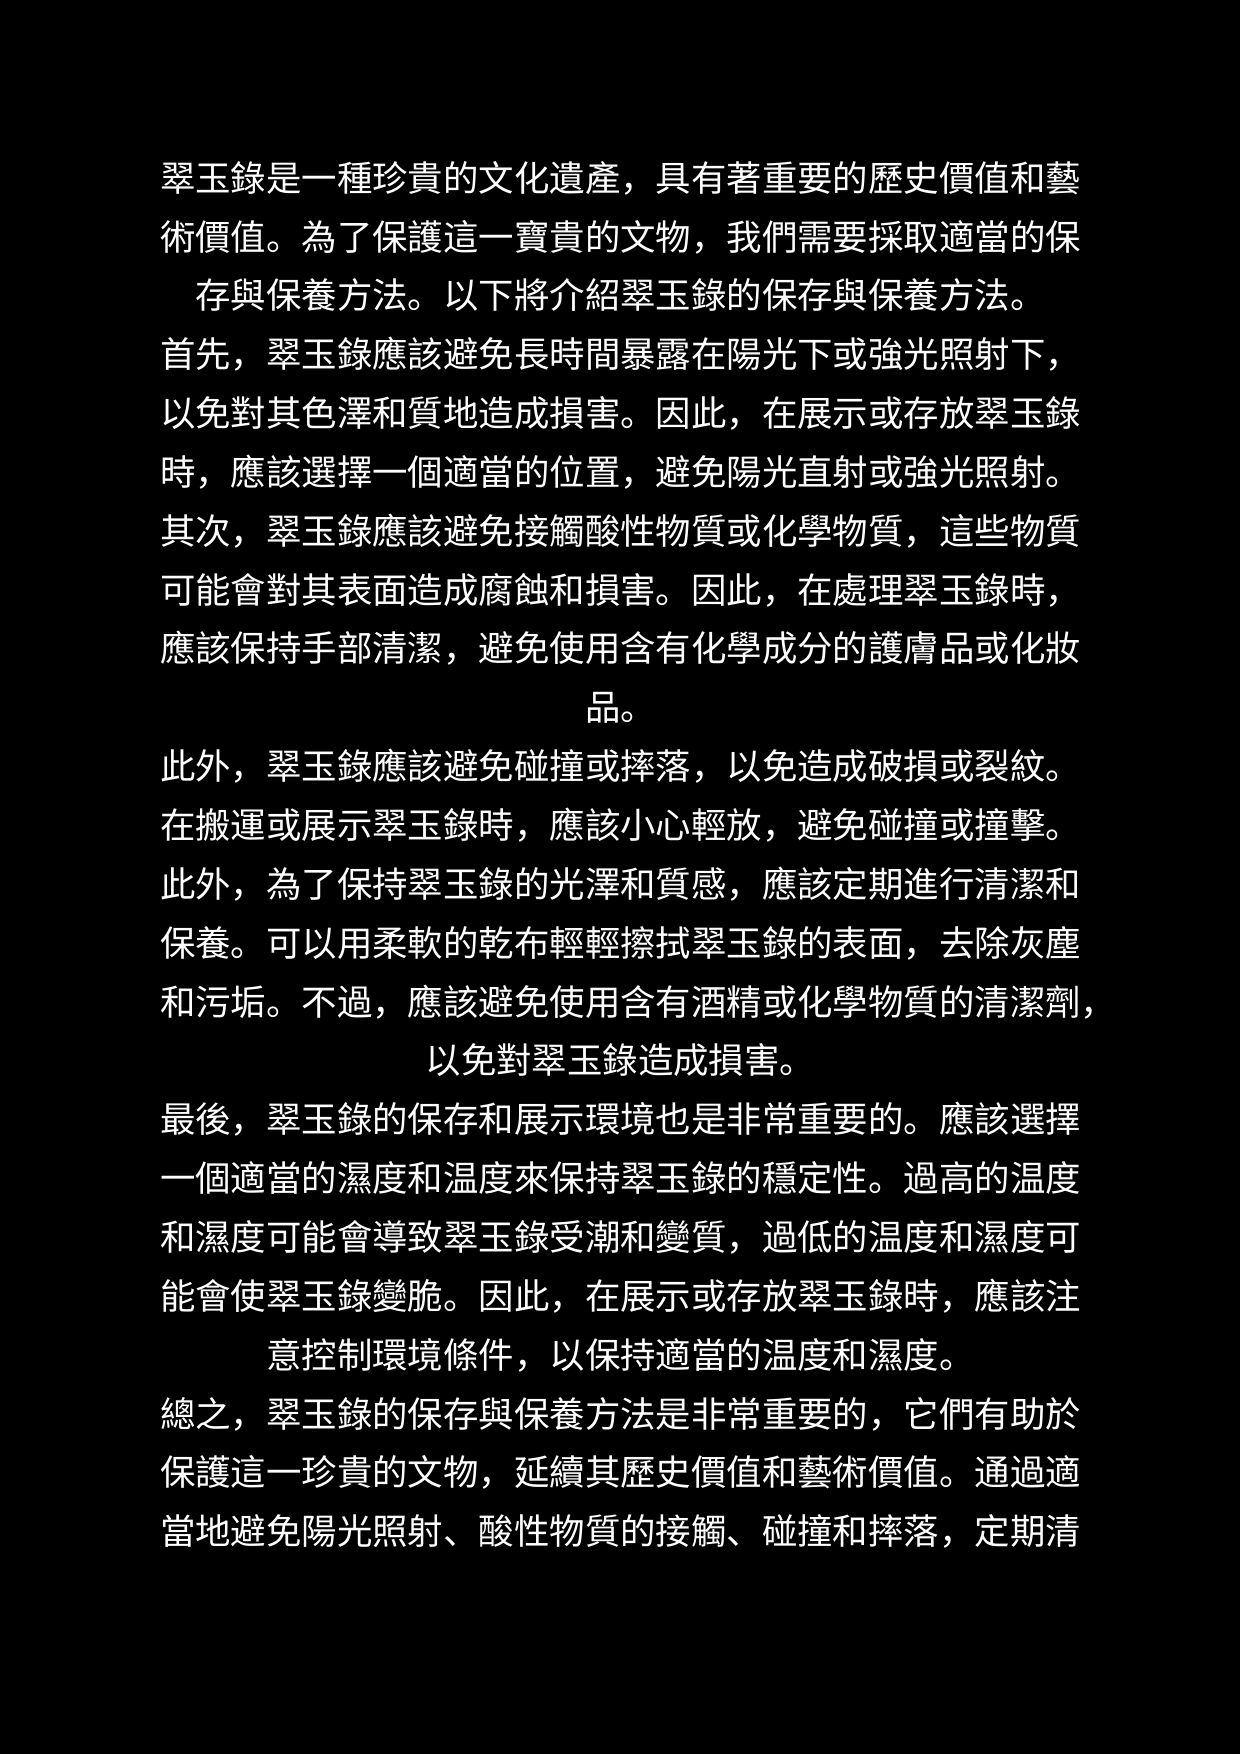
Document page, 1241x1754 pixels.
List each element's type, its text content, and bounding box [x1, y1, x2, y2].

text 首先，翠玉錄應該避免長時間暴露在陽光下或強光照射下，以免對其色澤和質地造成損害。因此，在展示或存放翠玉錄時，應該選擇一個適當的位置，避免陽光直射或強光照射。 [150, 327, 1090, 496]
text 此外，為了保持翠玉錄的光澤和質感，應該定期進行清潔和保養。可以用柔軟的乾布輕輕擦拭翠玉錄的表面，去除灰塵和污垢。不過，應該避免使用含有酒精或化學物質的清潔劑，以免對翠玉錄造成損害。 [150, 856, 1090, 1084]
text 此外，翠玉錄應該避免碰撞或摔落，以免造成破損或裂紋。在搬運或展示翠玉錄時，應該小心輕放，避免碰撞或撞擊。 [150, 738, 1090, 849]
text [150, 1386, 1090, 1555]
text 最後，翠玉錄的保存和展示環境也是非常重要的。應該選擇一個適當的濕度和温度來保持翠玉錄的穩定性。過高的温度和濕度可能會導致翠玉錄受潮和變質，過低的温度和濕度可能會使翠玉錄變脆。因此，在展示或存放翠玉錄時，應該注意控制環境條件，以保持適當的温度和濕度。 [150, 1092, 1090, 1378]
text 翠玉錄是一種珍貴的文化遺產，具有著重要的歷史價值和藝術價值。為了保護這一寶貴的文物，我們需要採取適當的保存與保養方法。以下將介紹翠玉錄的保存與保養方法。 [150, 150, 1090, 319]
text 其次，翠玉錄應該避免接觸酸性物質或化學物質，這些物質可能會對其表面造成腐蝕和損害。因此，在處理翠玉錄時，應該保持手部清潔，避免使用含有化學成分的護膚品或化妝品。 [150, 503, 1090, 731]
